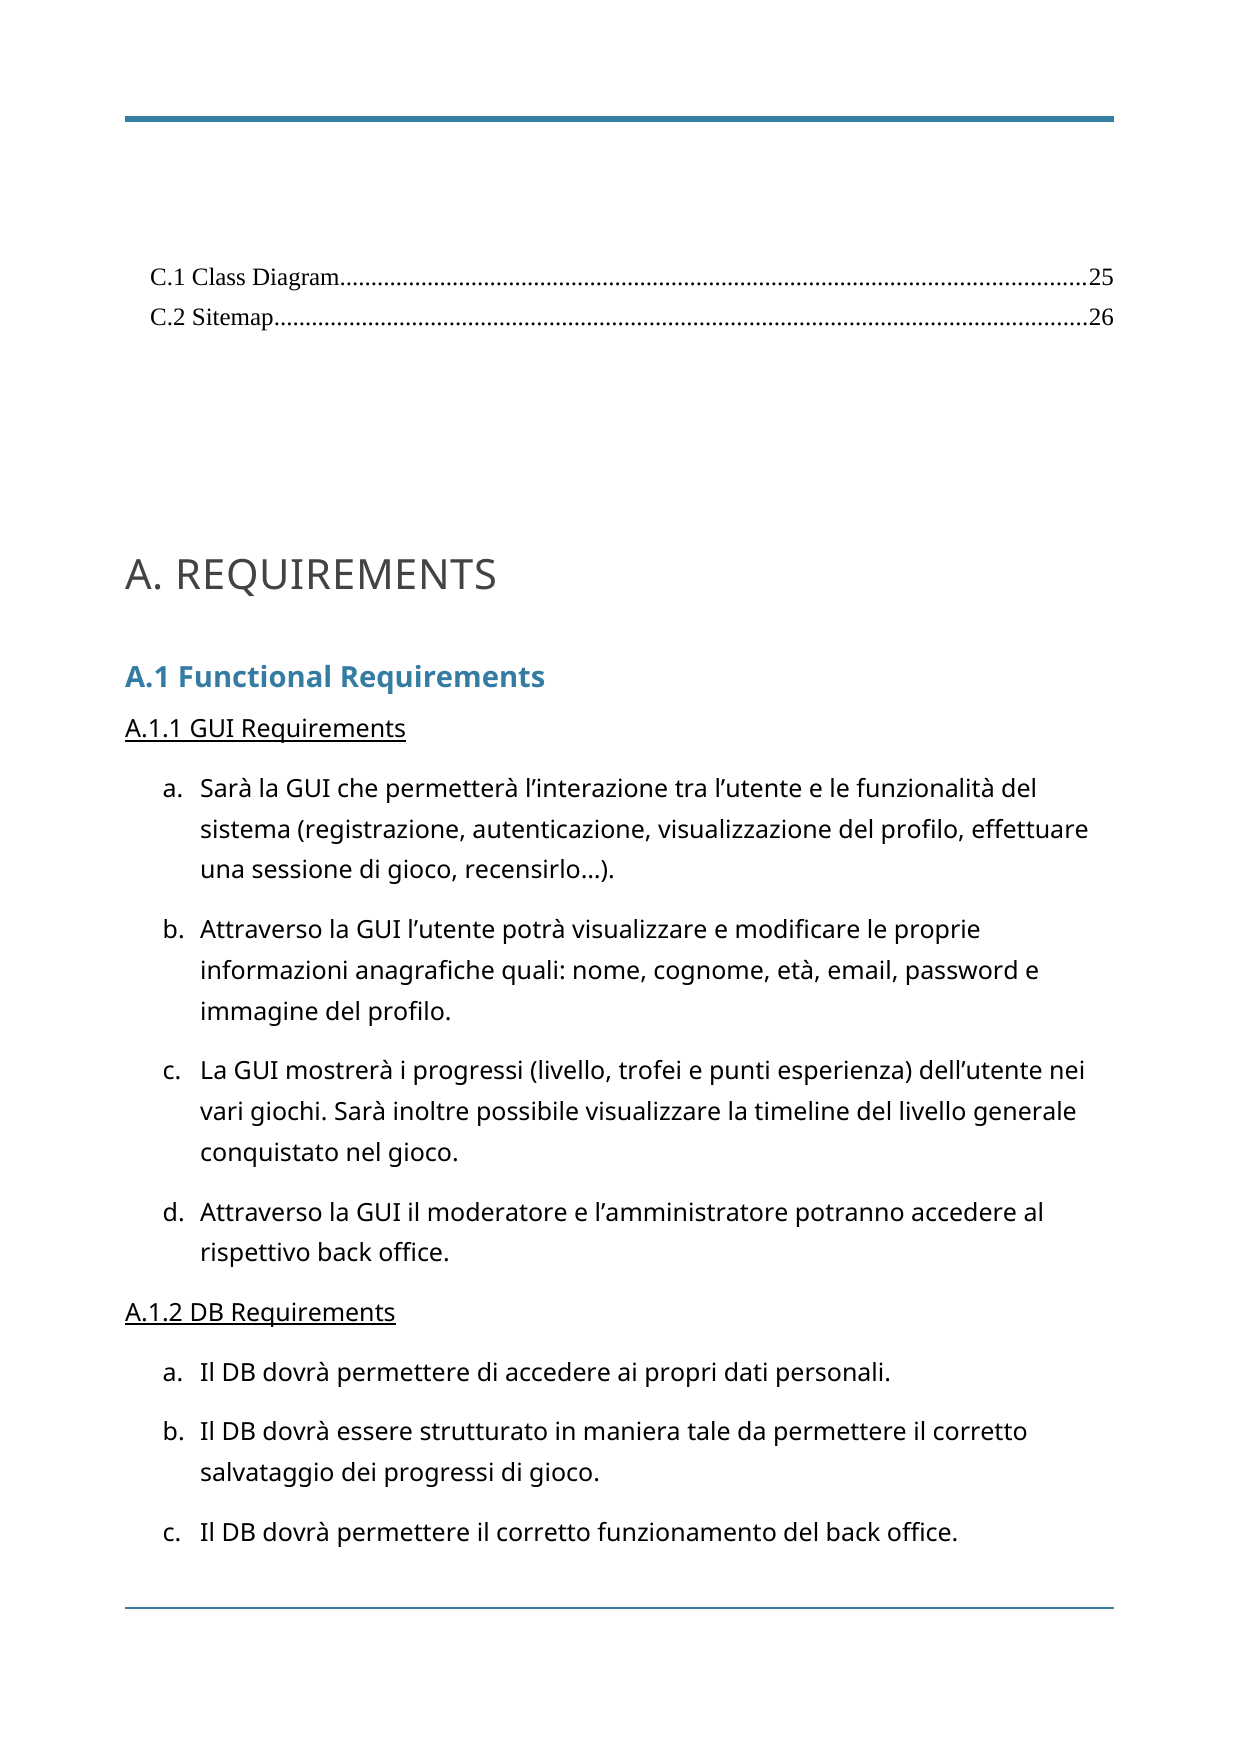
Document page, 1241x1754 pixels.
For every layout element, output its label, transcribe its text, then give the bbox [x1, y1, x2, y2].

list Il DB dovrà essere strutturato in maniera tale da permettere il corretto salvataggio dei progressi di gioco. [162, 1414, 1115, 1489]
subtitle A.1 Functional Requirements [125, 657, 1115, 696]
subtitle A.1.2 DB Requirements [125, 1295, 1115, 1329]
list Il DB dovrà permettere il corretto funzionamento del back office. [162, 1514, 1115, 1548]
list La GUI mostrerà i progressi (livello, trofei e punti esperienza) dell’utente nei vari giochi. Sarà inoltre possibile visualizzare la timeline del livello generale conquistato nel gioco. [162, 1053, 1115, 1169]
subtitle A.1.1 GUI Requirements [125, 711, 1115, 745]
list Il DB dovrà permettere di accedere ai propri dati personali. [162, 1354, 1115, 1388]
list Attraverso la GUI l’utente potrà visualizzare e modificare le proprie informazioni anagrafiche quali: nome, cognome, età, email, password e immagine del profilo. [162, 912, 1115, 1027]
subtitle A. REQUIREMENTS [125, 545, 1115, 602]
text C.2 Sitemap 26 [150, 302, 1115, 330]
list Sarà la GUI che permetterà l’interazione tra l’utente e le funzionalità del sistema (registrazione, autenticazione, visualizzazione del profilo, effettuare una sessione di gioco, recensirlo…). [162, 771, 1115, 886]
list Attraverso la GUI il moderatore e l’amministratore potranno accedere al rispettivo back office. [162, 1194, 1115, 1269]
text C.1 Class Diagram 25 [150, 262, 1115, 291]
